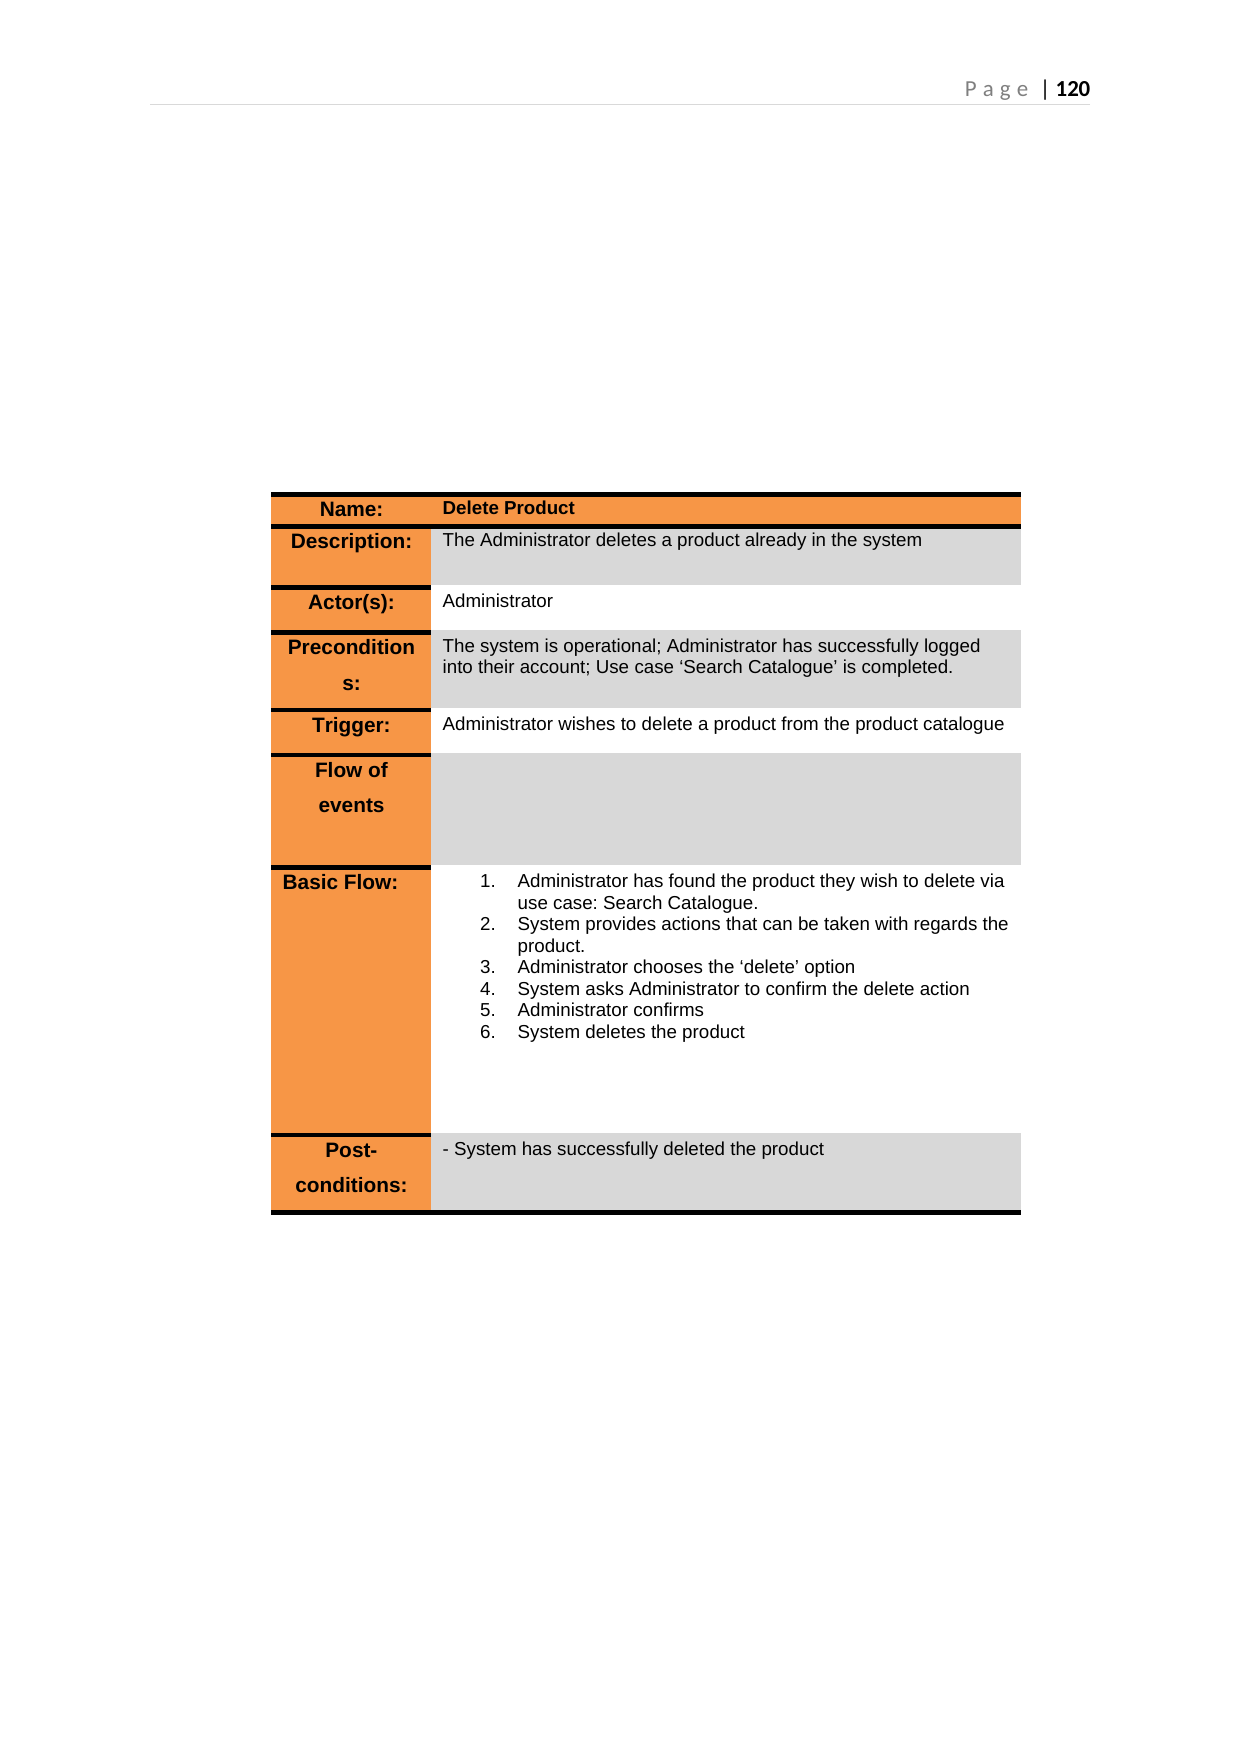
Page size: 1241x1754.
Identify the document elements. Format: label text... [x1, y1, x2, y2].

table_cell - System has successfully deleted the product [431, 1133, 1021, 1210]
table_cell Trigger: [271, 712, 431, 753]
table_cell [431, 753, 1021, 865]
table_cell Administrator has found the product they wish to delete via use case: Search Catalogue. System provides actions that can be taken with regards the product. Administrator chooses the ‘delete’ option System asks Administrator to confirm the delete action Administrator confirms System deletes the product [431, 865, 1021, 1133]
table_cell The Administrator deletes a product already in the system [431, 529, 1021, 585]
table_cell Post-conditions: [271, 1137, 431, 1210]
table_cell Flow of events [271, 757, 431, 865]
table_cell The system is operational; Administrator has successfully logged into their account; Use case ‘Search Catalogue’ is completed. [431, 630, 1021, 708]
table_header Delete Product [431, 497, 1021, 524]
table_cell Description: [271, 529, 431, 585]
table_cell Administrator [431, 585, 1021, 630]
table_header Name: [271, 497, 431, 524]
table_cell Basic Flow: [271, 870, 431, 1133]
table_cell Preconditions: [271, 635, 431, 708]
table_cell Administrator wishes to delete a product from the product catalogue [431, 708, 1021, 753]
table_cell Actor(s): [271, 590, 431, 630]
